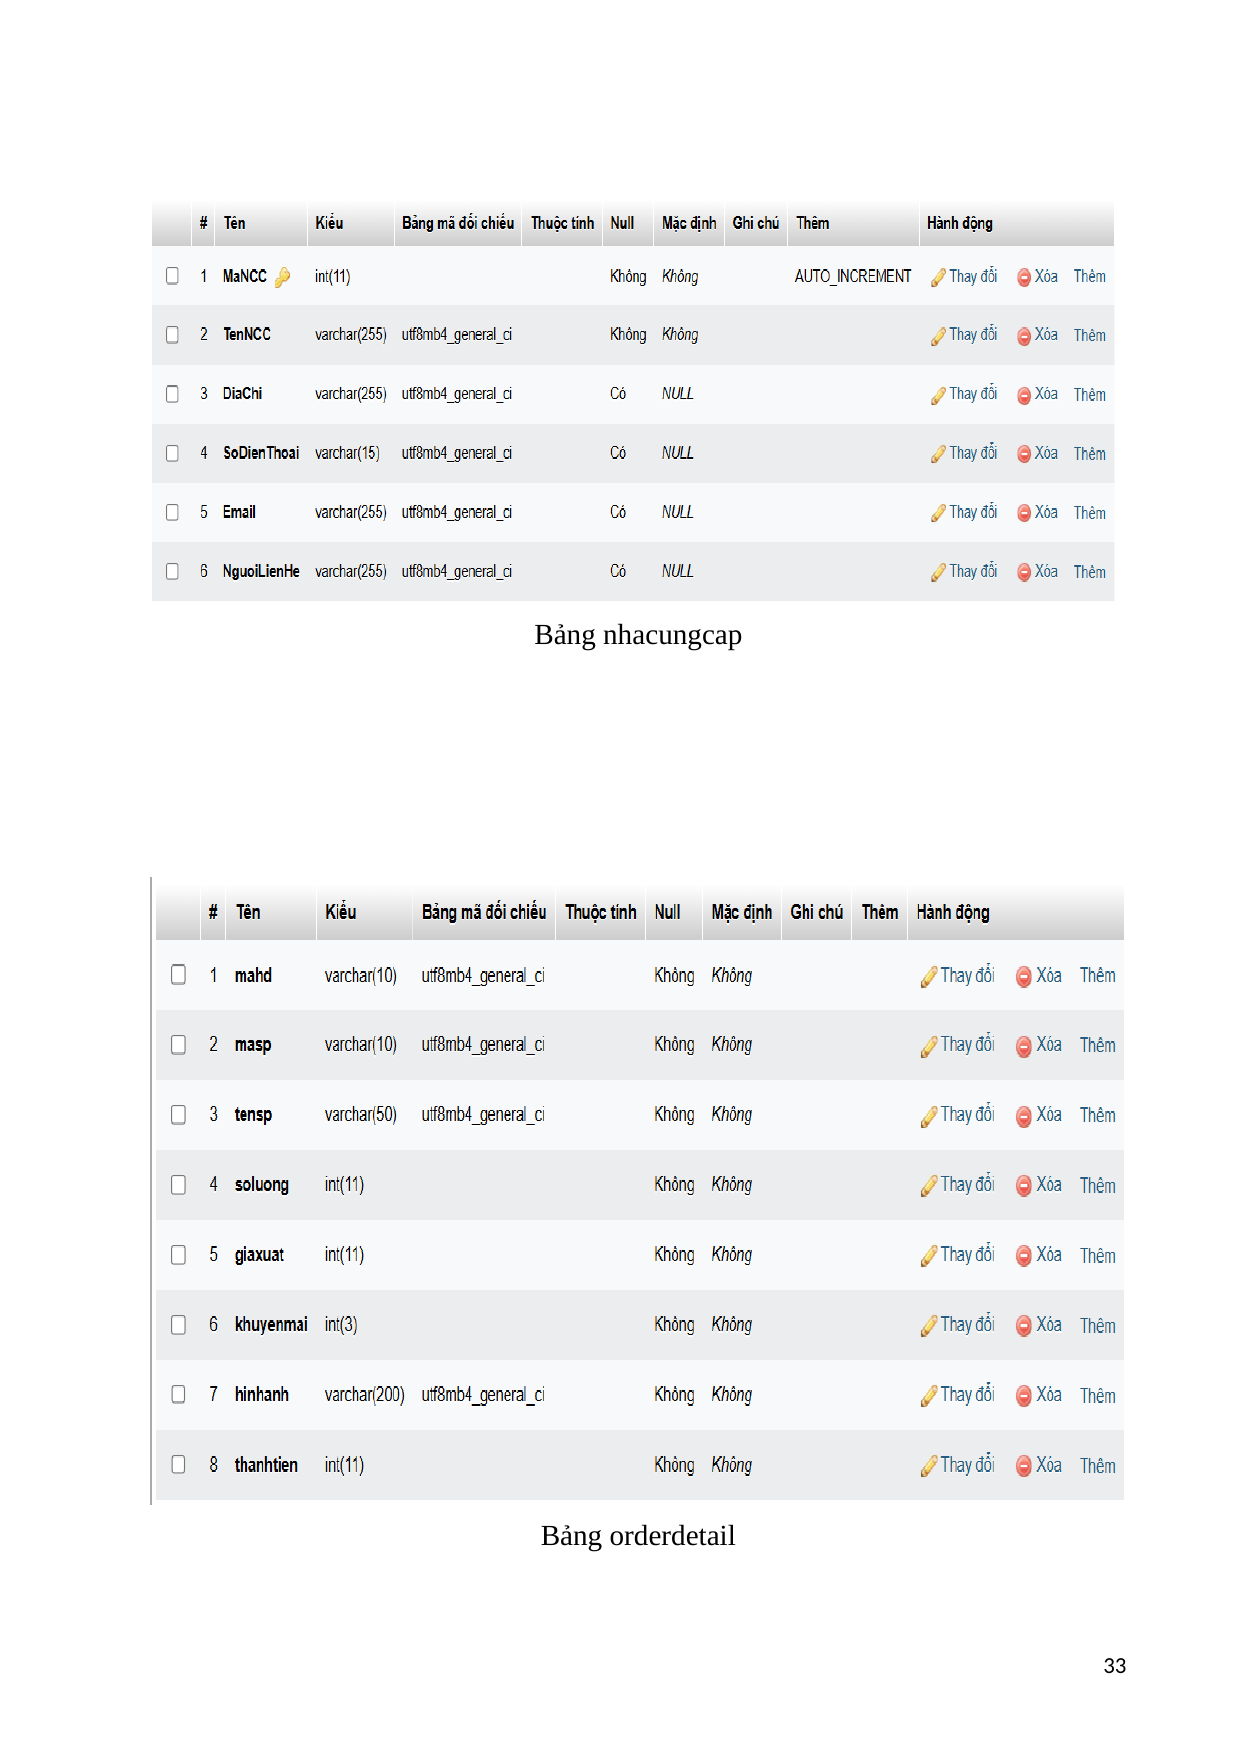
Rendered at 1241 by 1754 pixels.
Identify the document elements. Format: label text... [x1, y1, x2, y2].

picture [150, 877, 1124, 1505]
text Bảng orderdetail [150, 1518, 1126, 1552]
picture [150, 192, 1125, 603]
text Bảng nhacungcap [150, 617, 1126, 651]
